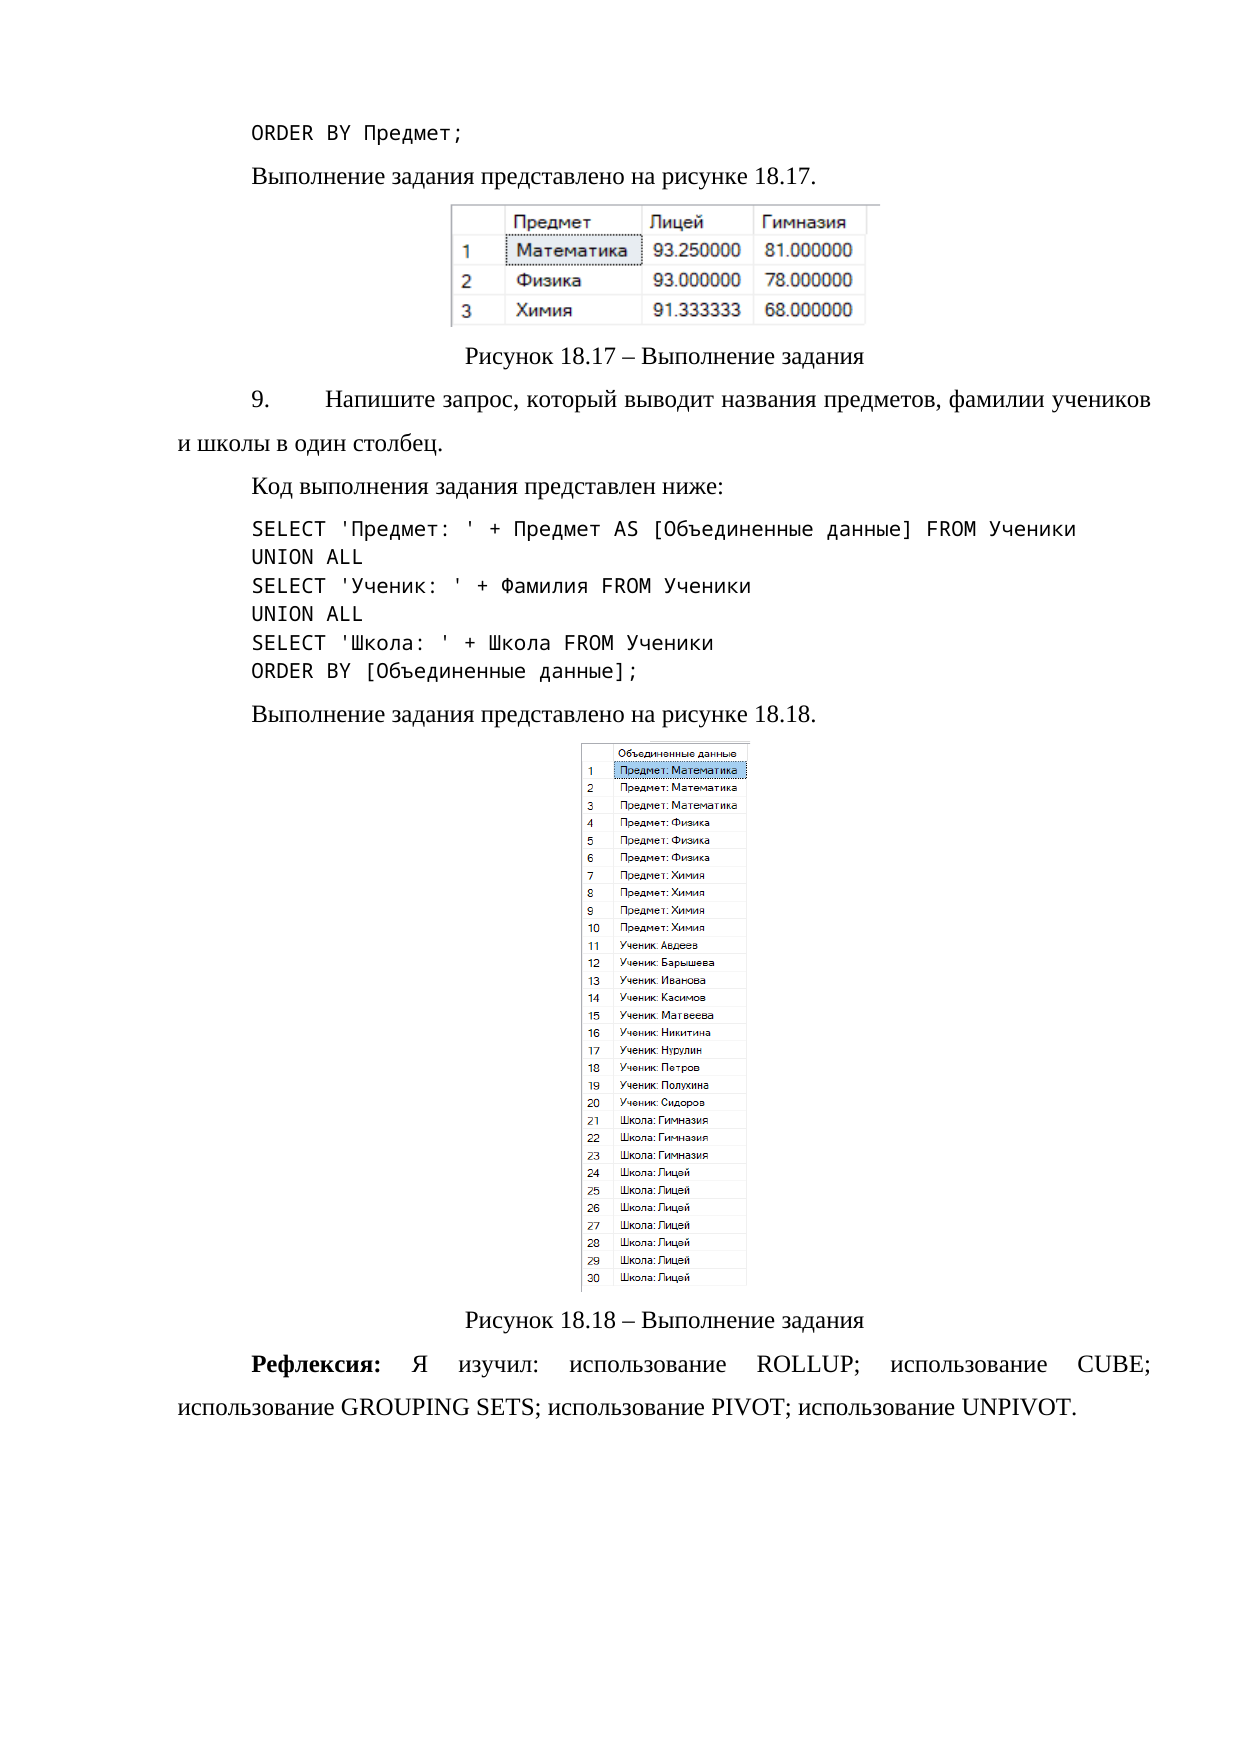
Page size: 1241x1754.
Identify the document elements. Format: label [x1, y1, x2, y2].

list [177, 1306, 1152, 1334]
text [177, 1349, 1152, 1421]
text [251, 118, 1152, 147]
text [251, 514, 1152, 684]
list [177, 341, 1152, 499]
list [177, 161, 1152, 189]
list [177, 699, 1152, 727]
picture [578, 741, 751, 1292]
picture [448, 203, 881, 327]
